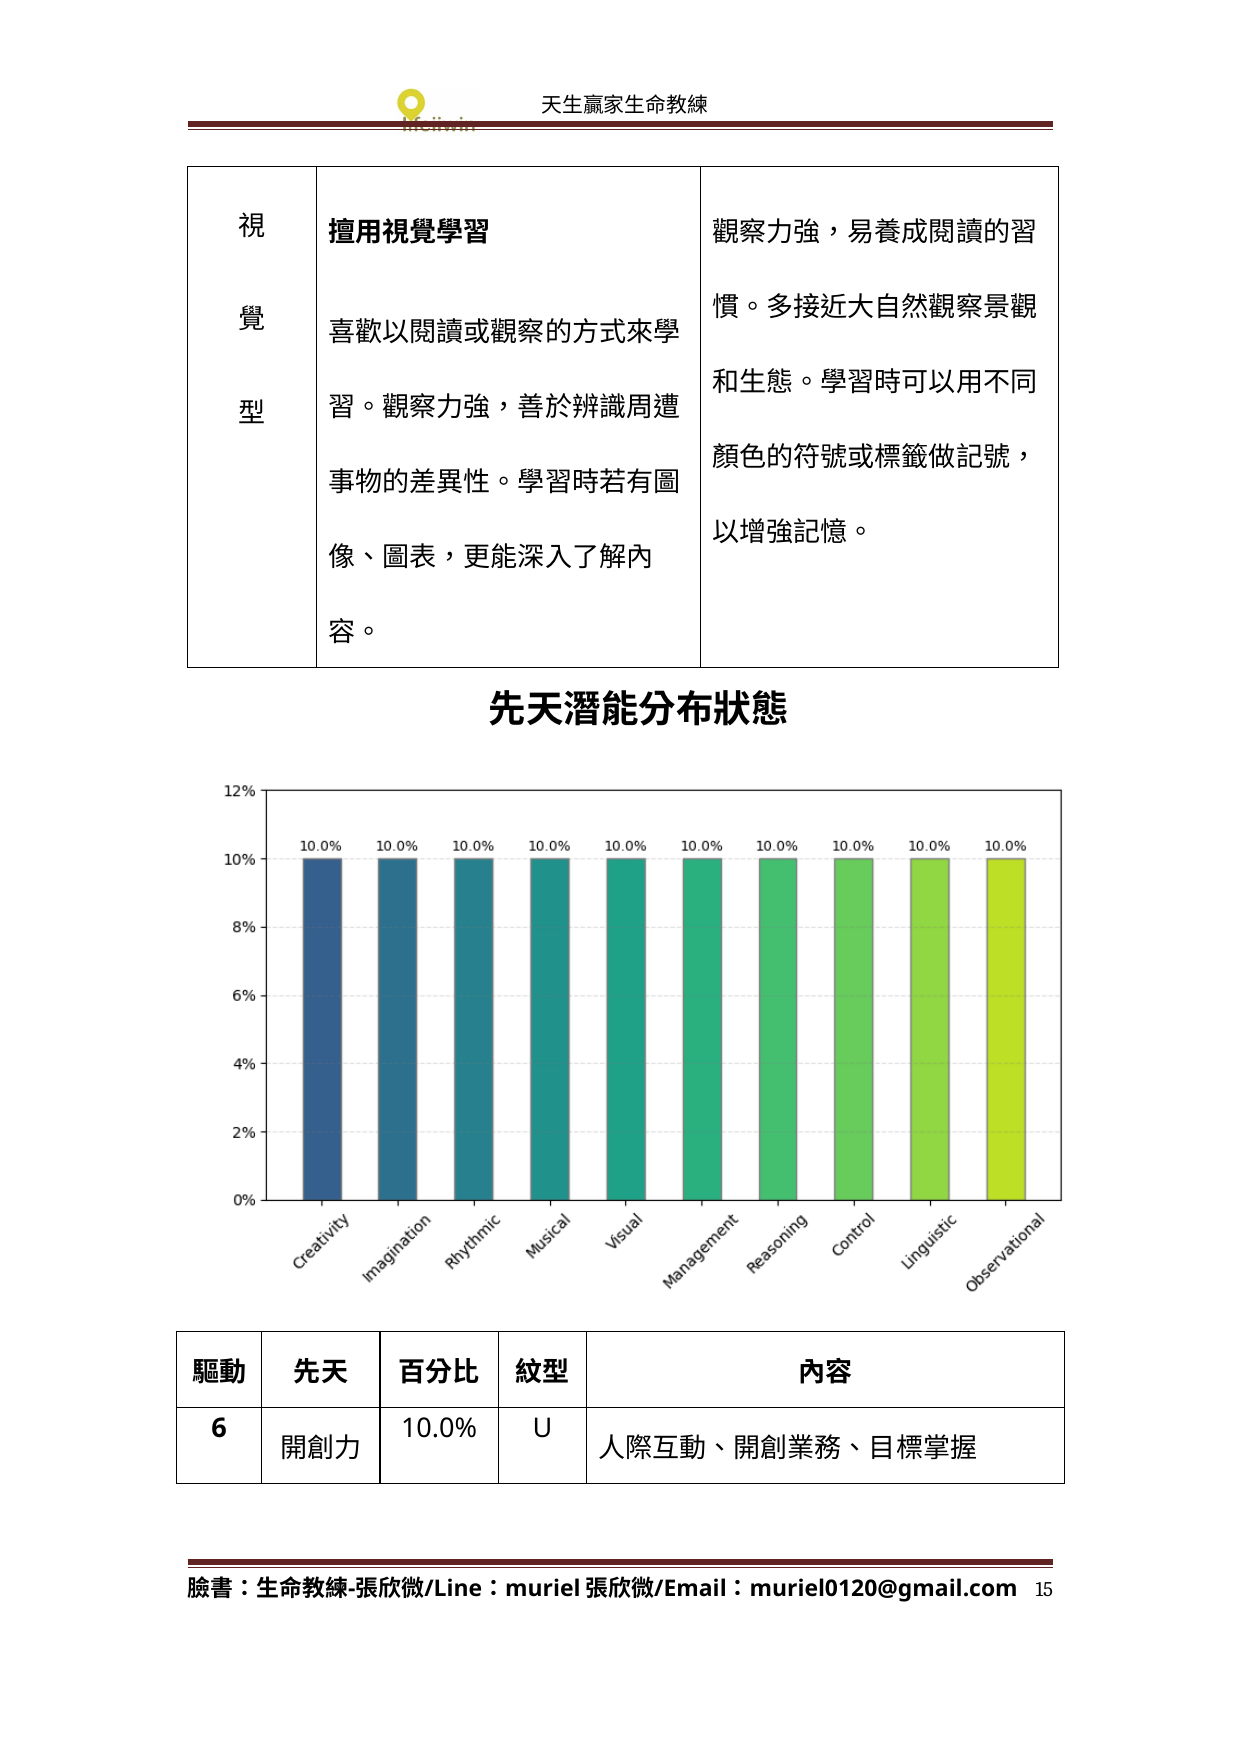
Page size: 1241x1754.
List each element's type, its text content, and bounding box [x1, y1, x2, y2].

table_cell 擅用視覺學習 喜歡以閱讀或觀察的方式來學習。觀察力強，善於辨識周遭事物的差異性。學習時若有圖像、圖表，更能深入了解內容。 [317, 167, 700, 667]
table_header 先天 [262, 1332, 379, 1407]
table_header 內容 [587, 1332, 1064, 1407]
picture [393, 130, 482, 137]
table_cell 人際互動、開創業務、目標掌握 [587, 1408, 1064, 1483]
table_cell 開創力 [262, 1408, 379, 1483]
picture [393, 88, 482, 121]
table_cell 觀察力強，易養成閱讀的習慣。多接近大自然觀察景觀和生態。學習時可以用不同顏色的符號或標籤做記號，以增強記憶。 [701, 167, 1058, 667]
table_cell U [499, 1408, 586, 1483]
table_cell 10.0% [381, 1408, 498, 1483]
table_cell 6 [177, 1408, 261, 1483]
table_header 百分比 [381, 1332, 498, 1407]
table_cell 視 覺 型 [188, 167, 316, 667]
text 先天潛能分布狀態 [225, 668, 1053, 743]
picture [206, 768, 1077, 1312]
table_header 驅動 [177, 1332, 261, 1407]
table_header 紋型 [499, 1332, 586, 1407]
